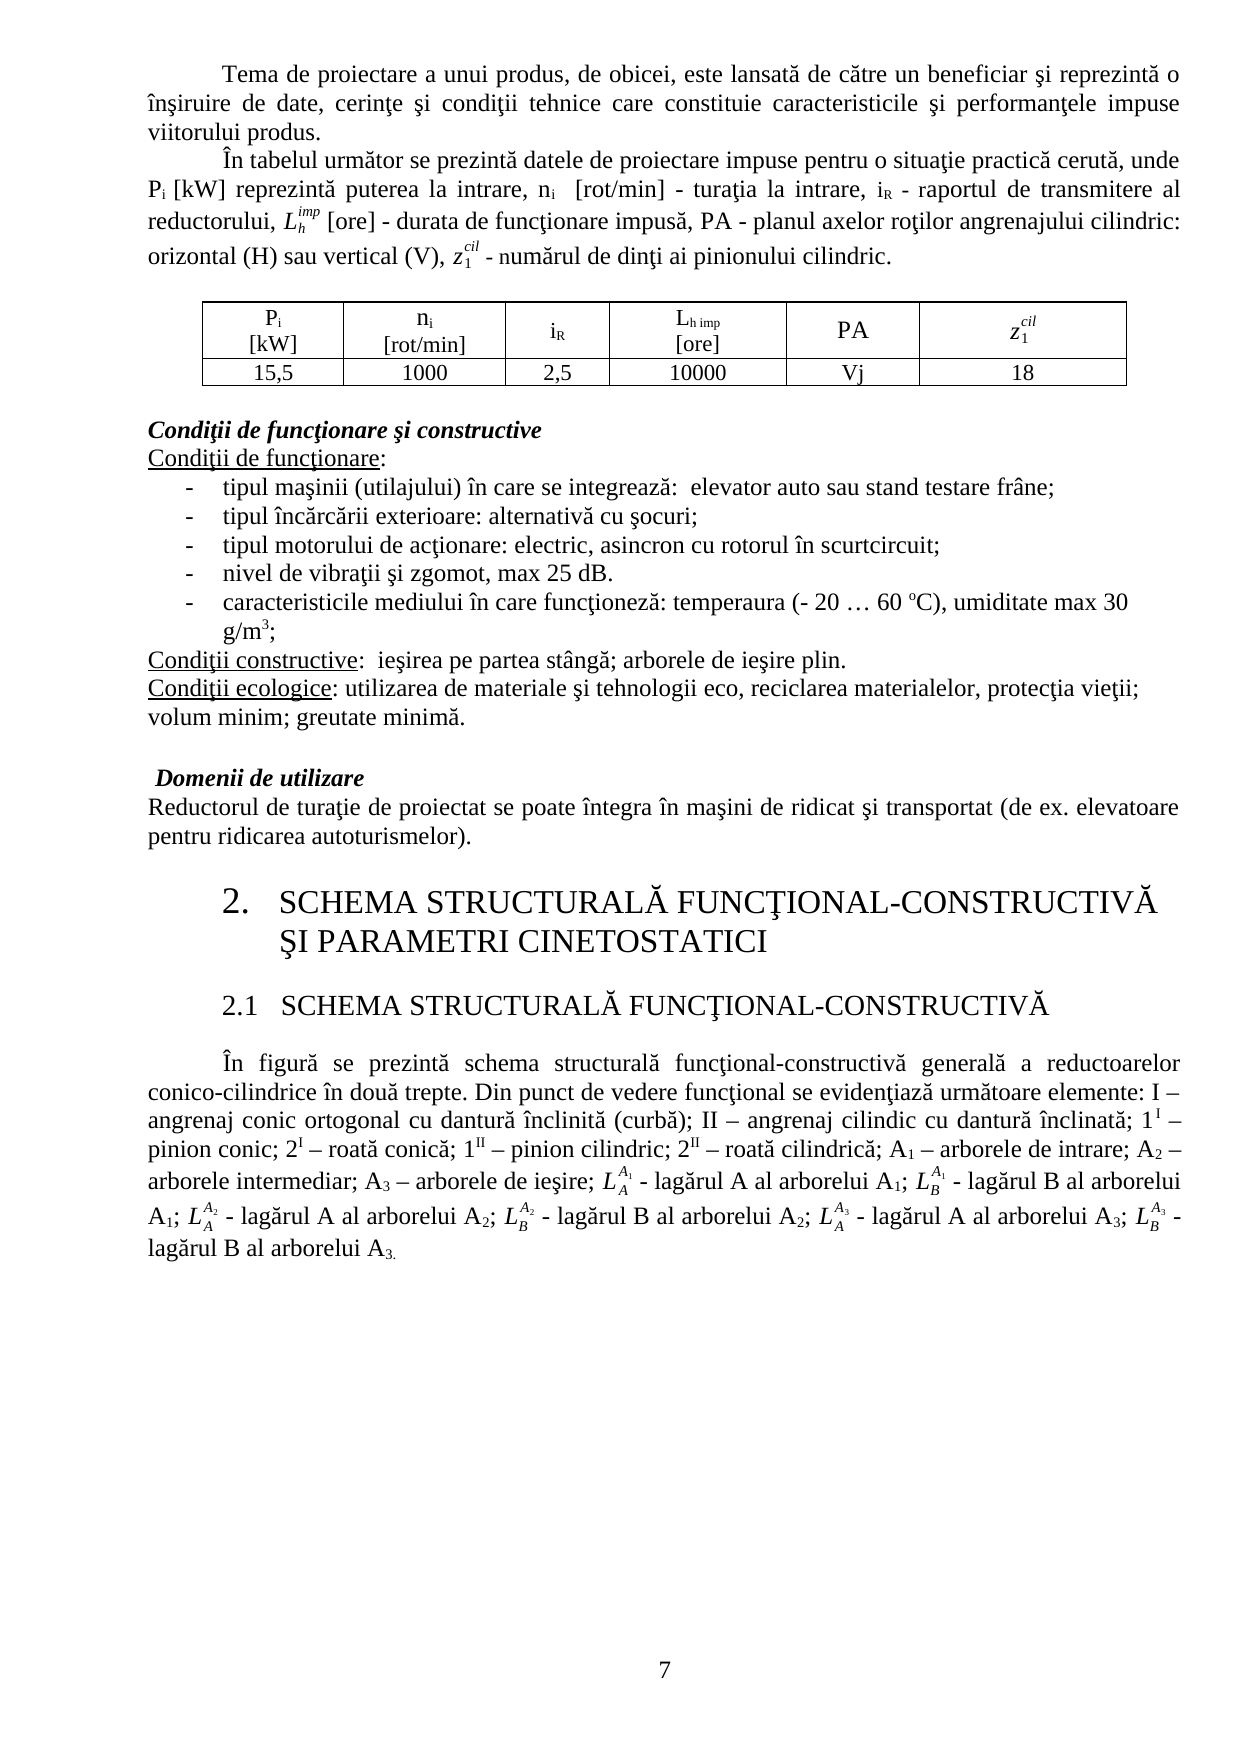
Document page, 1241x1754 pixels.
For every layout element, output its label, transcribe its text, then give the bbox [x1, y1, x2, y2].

table_cell Vj [787, 359, 919, 385]
list tipul maşinii (utilajului) în care se integrează: elevator auto sau stand testare frâne; [185, 472, 1181, 501]
table_header Lh imp [ore] [610, 303, 786, 357]
text Condiţii de funcţionare şi constructive [148, 415, 1181, 443]
table_header PA [787, 303, 919, 357]
text Tema de proiectare a unui produs, de obicei, este lansată de către un beneficiar şi reprezintă o înşiruire de date, cerinţe şi condiţii tehnice care constituie caracteristicile şi performanţele impuse viitorului produs. [148, 59, 1181, 145]
table_header Pi [kW] [203, 303, 343, 357]
list caracteristicile mediului în care funcţioneză: temperaura (- 20 … 60 oC), umiditate max 30 g/m3; [185, 587, 1181, 645]
table_cell 18 [920, 359, 1126, 385]
text Condiţii ecologice: utilizarea de materiale şi tehnologii eco, reciclarea materialelor, protecţia vieţii; volum minim; greutate minimă. [148, 673, 1181, 731]
text Domenii de utilizare [148, 760, 1181, 792]
list nivel de vibraţii şi zgomot, max 25 dB. [185, 558, 1181, 587]
table_cell 1000 [344, 359, 505, 385]
list SCHEMA STRUCTURALĂ FUNCŢIONAL-CONSTRUCTIVĂ ŞI PARAMETRI CINETOSTATICI [222, 878, 1181, 960]
list tipul încărcării exterioare: alternativă cu şocuri; [185, 501, 1181, 530]
table_header iR [506, 303, 609, 357]
text Condiţii constructive: ieşirea pe partea stângă; arborele de ieşire plin. [148, 645, 1181, 673]
text În tabelul următor se prezintă datele de proiectare impuse pentru o situaţie practică cerută, unde Pi [kW] reprezintă puterea la intrare, ni [rot/min] - turaţia la intrare, iR - raportul de transmitere al reductorului, [ore] - durata de funcţionare impusă, PA - planul axelor roţilor angrenajului cilindric: orizontal (H) sau vertical (V), - numărul de dinţi ai pinionului cilindric. [148, 145, 1181, 273]
table_cell 2,5 [506, 359, 609, 385]
text Reductorul de turaţie de proiectat se poate întegra în maşini de ridicat şi transportat (de ex. elevatoare pentru ridicarea autoturismelor). [148, 792, 1181, 849]
table_header ni [rot/min] [344, 303, 505, 357]
list SCHEMA STRUCTURALĂ FUNCŢIONAL-CONSTRUCTIVĂ [222, 988, 1181, 1022]
table_cell 10000 [610, 359, 786, 385]
table_header [920, 303, 1126, 357]
text În figură se prezintă schema structurală funcţional-constructivă generală a reductoarelor conico-cilindrice în două trepte. Din punct de vedere funcţional se evidenţiază următoare elemente: I – angrenaj conic ortogonal cu dantură înclinită (curbă); II – angrenaj cilindic cu dantură înclinată; 1I – pinion conic; 2I – roată conică; 1II – pinion cilindric; 2II – roată cilindrică; A1 – arborele de intrare; A2 – arborele intermediar; A3 – arborele de ieşire; - lagărul A al arborelui A1; - lagărul B al arborelui A1; - lagărul A al arborelui A2; - lagărul B al arborelui A2; - lagărul A al arborelui A3; - lagărul B al arborelui A3. [148, 1048, 1181, 1262]
text Condiţii de funcţionare: [148, 443, 1181, 472]
list tipul motorului de acţionare: electric, asincron cu rotorul în scurtcircuit; [185, 530, 1181, 558]
table_cell 15,5 [203, 359, 343, 385]
